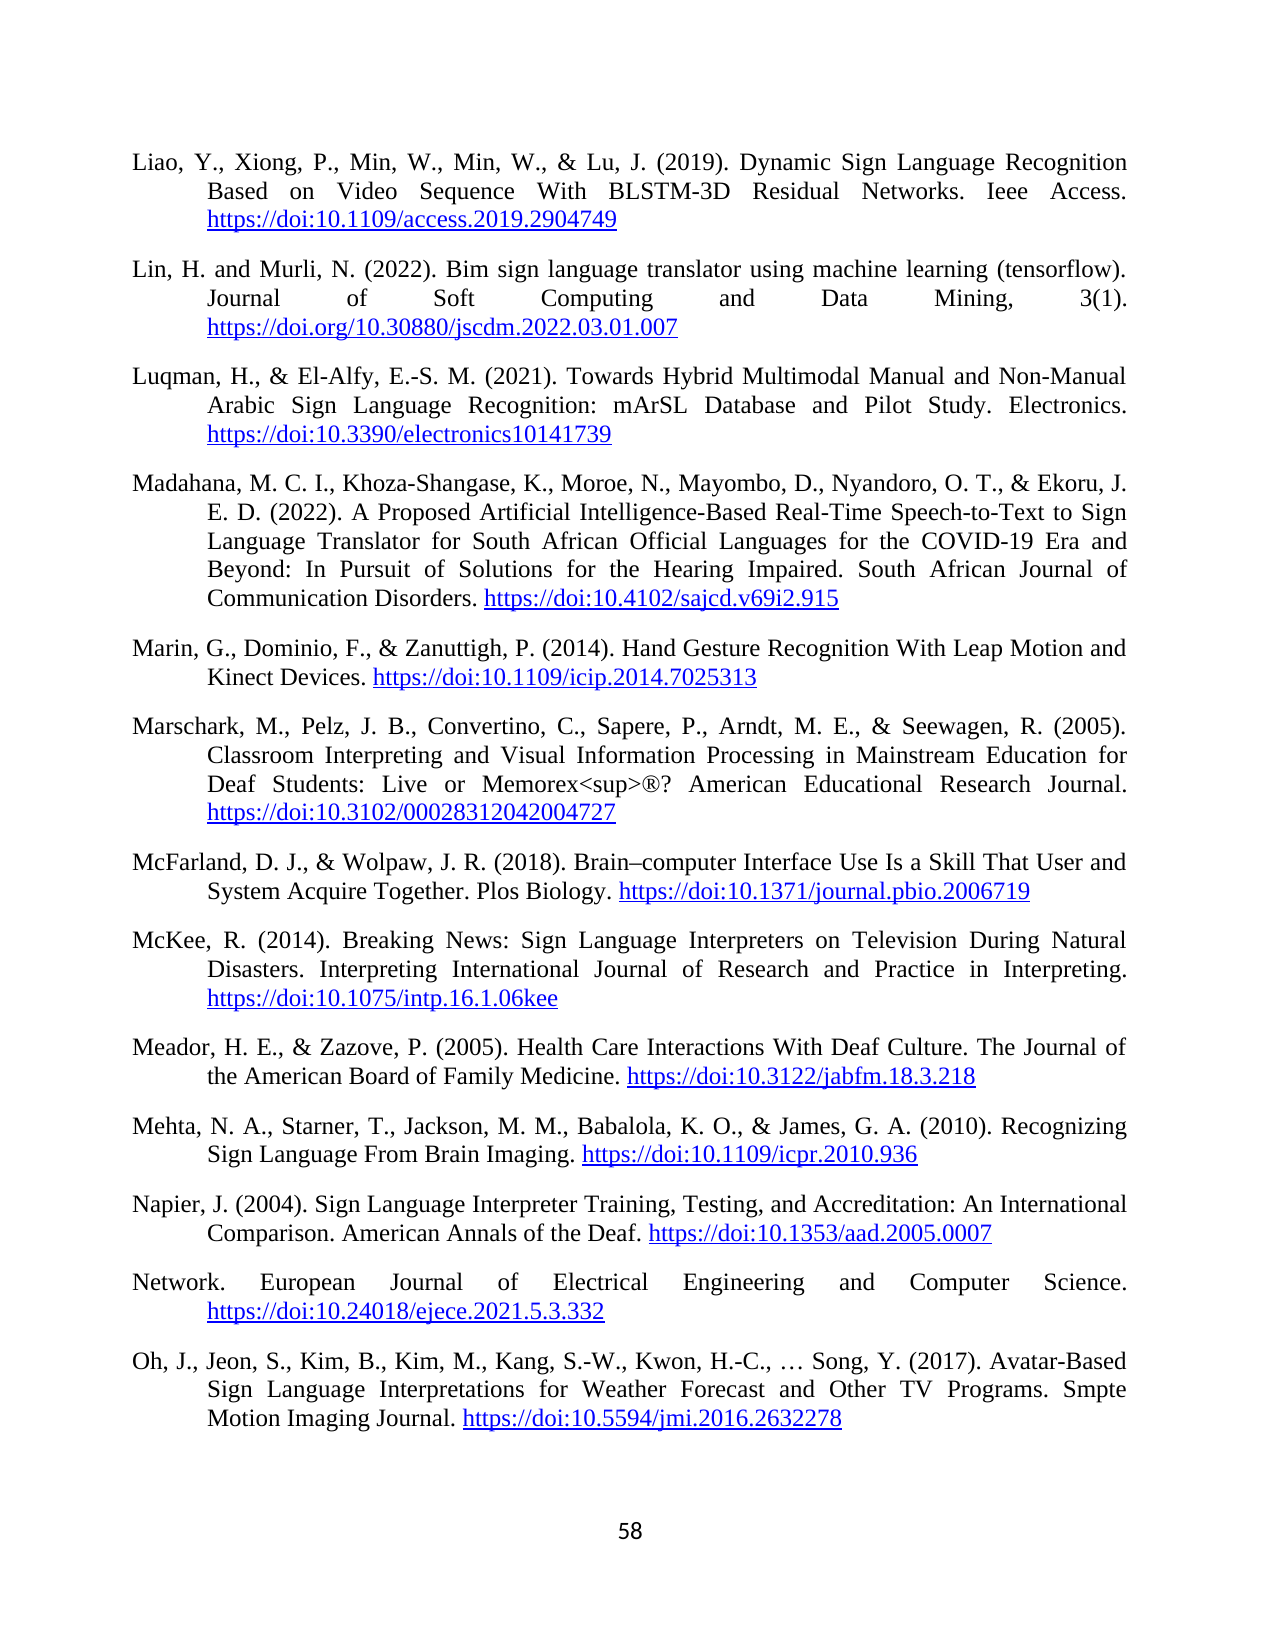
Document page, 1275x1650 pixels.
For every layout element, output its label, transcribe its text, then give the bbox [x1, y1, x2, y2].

text Marschark, M., Pelz, J. B., Convertino, C., Sapere, P., Arndt, M. E., & Seewagen, R. (2005). Classroom Interpreting and Visual Information Processing in Mainstream Education for Deaf Students: Live or Memorex<sup>®? American Educational Research Journal. https://doi:10.3102/00028312042004727 [132, 711, 1128, 826]
text Liao, Y., Xiong, P., Min, W., Min, W., & Lu, J. (2019). Dynamic Sign Language Recognition Based on Video Sequence With BLSTM-3D Residual Networks. Ieee Access. https://doi:10.1109/access.2019.2904749 [132, 147, 1128, 233]
text Network. European Journal of Electrical Engineering and Computer Science. https://doi:10.24018/ejece.2021.5.3.332 [132, 1267, 1128, 1325]
text Mehta, N. A., Starner, T., Jackson, M. M., Babalola, K. O., & James, G. A. (2010). Recognizing Sign Language From Brain Imaging. https://doi:10.1109/icpr.2010.936 [132, 1111, 1128, 1168]
text McKee, R. (2014). Breaking News: Sign Language Interpreters on Television During Natural Disasters. Interpreting International Journal of Research and Practice in Interpreting. https://doi:10.1075/intp.16.1.06kee [132, 925, 1128, 1012]
text Lin, H. and Murli, N. (2022). Bim sign language translator using machine learning (tensorflow). Journal of Soft Computing and Data Mining, 3(1). https://doi.org/10.30880/jscdm.2022.03.01.007 [132, 254, 1128, 340]
text Marin, G., Dominio, F., & Zanuttigh, P. (2014). Hand Gesture Recognition With Leap Motion and Kinect Devices. https://doi:10.1109/icip.2014.7025313 [132, 633, 1128, 690]
text Oh, J., Jeon, S., Kim, B., Kim, M., Kang, S.-W., Kwon, H.-C., … Song, Y. (2017). Avatar-Based Sign Language Interpretations for Weather Forecast and Other TV Programs. Smpte Motion Imaging Journal. https://doi:10.5594/jmi.2016.2632278 [132, 1346, 1128, 1432]
text Meador, H. E., & Zazove, P. (2005). Health Care Interactions With Deaf Culture. The Journal of the American Board of Family Medicine. https://doi:10.3122/jabfm.18.3.218 [132, 1032, 1128, 1090]
text Napier, J. (2004). Sign Language Interpreter Training, Testing, and Accreditation: An International Comparison. American Annals of the Deaf. https://doi:10.1353/aad.2005.0007 [132, 1189, 1128, 1247]
text Luqman, H., & El-Alfy, E.-S. M. (2021). Towards Hybrid Multimodal Manual and Non-Manual Arabic Sign Language Recognition: mArSL Database and Pilot Study. Electronics. https://doi:10.3390/electronics10141739 [132, 361, 1128, 447]
text Madahana, M. C. I., Khoza-Shangase, K., Moroe, N., Mayombo, D., Nyandoro, O. T., & Ekoru, J. E. D. (2022). A Proposed Artificial Intelligence-Based Real-Time Speech-to-Text to Sign Language Translator for South African Official Languages for the COVID-19 Era and Beyond: In Pursuit of Solutions for the Hearing Impaired. South African Journal of Communication Disorders. https://doi:10.4102/sajcd.v69i2.915 [132, 468, 1128, 612]
text McFarland, D. J., & Wolpaw, J. R. (2018). Brain–computer Interface Use Is a Skill That User and System Acquire Together. Plos Biology. https://doi:10.1371/journal.pbio.2006719 [132, 847, 1128, 904]
